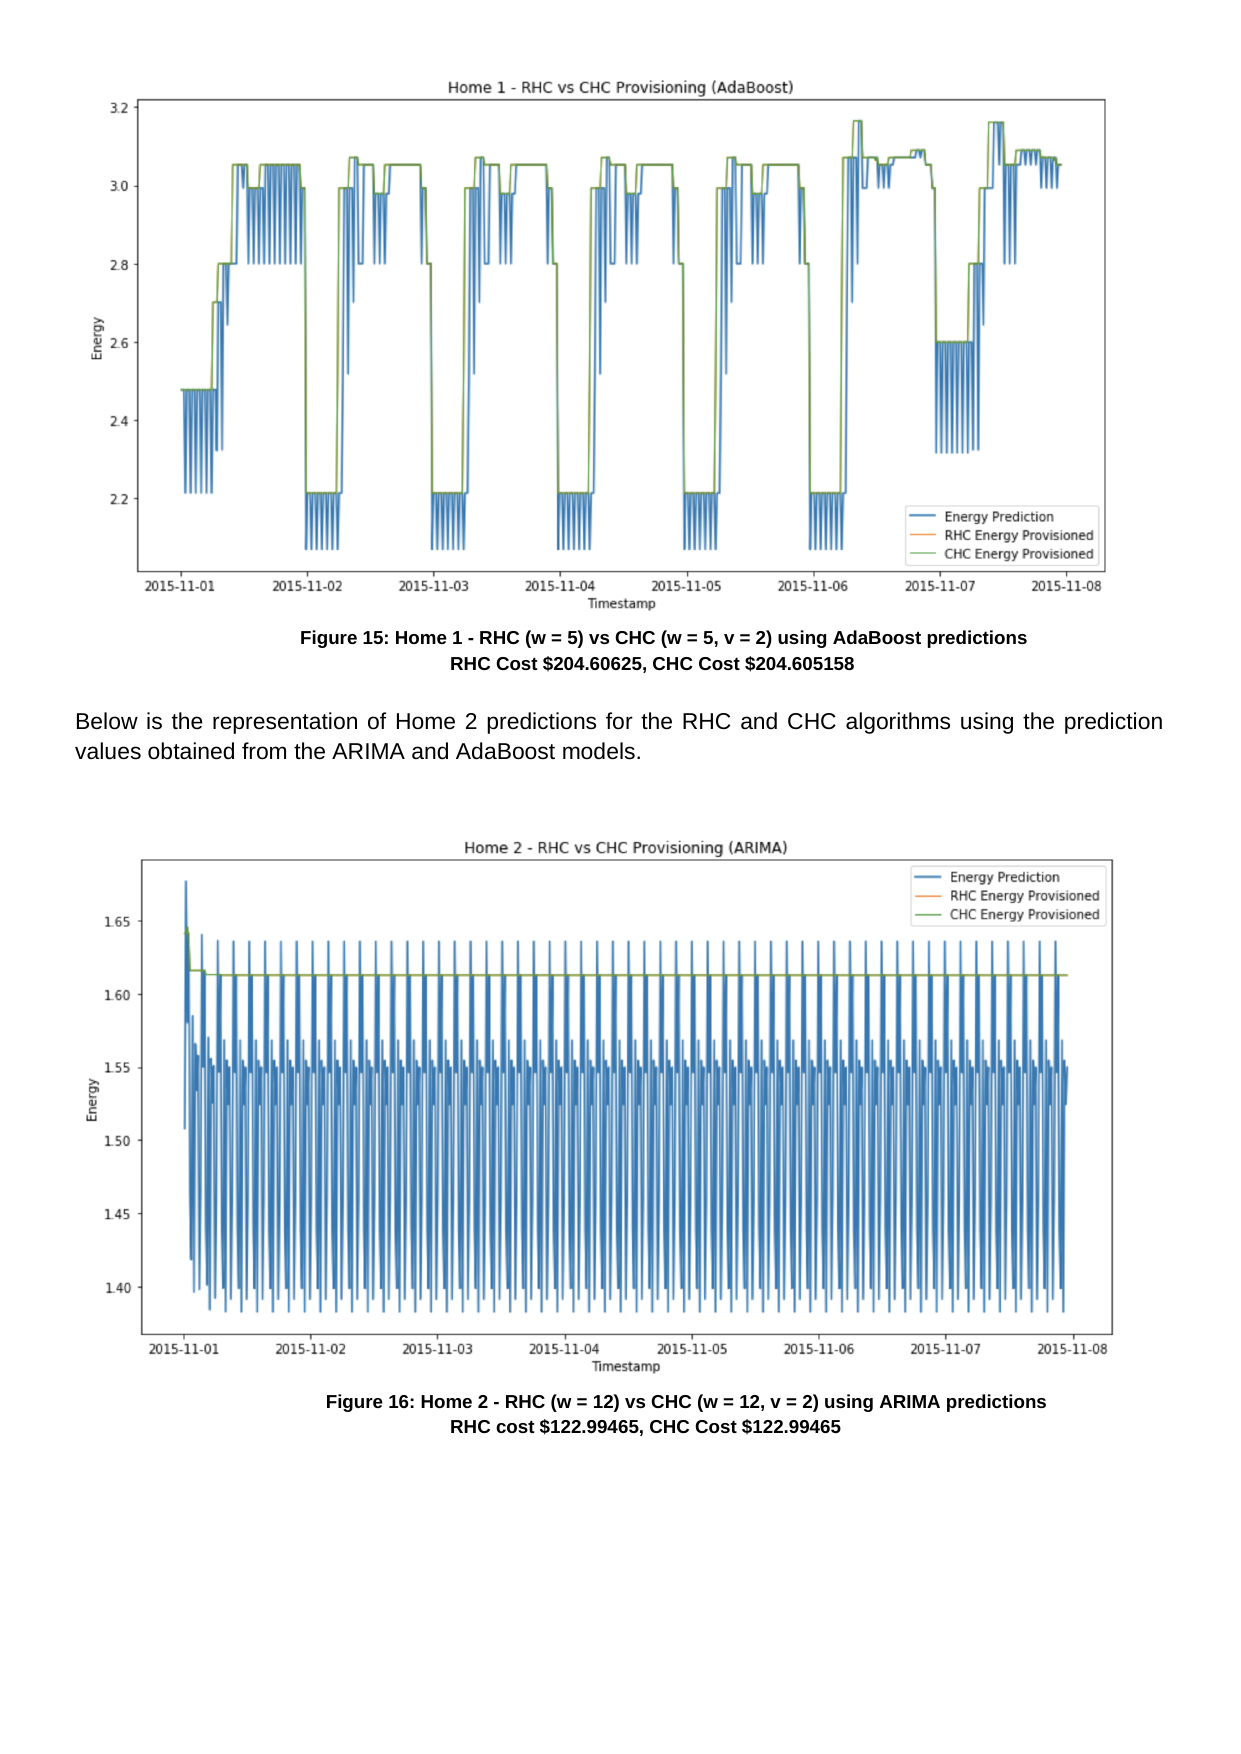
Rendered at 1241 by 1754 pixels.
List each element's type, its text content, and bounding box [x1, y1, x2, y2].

text Figure 15: Home 1 - RHC (w = 5) vs CHC (w = 5, v = 2) using AdaBoost predictions [75, 619, 1165, 649]
picture [75, 75, 1166, 619]
text RHC cost $122.99465, CHC Cost $122.99465 [75, 1416, 1165, 1438]
text Figure 16: Home 2 - RHC (w = 12) vs CHC (w = 12, v = 2) using ARIMA predictions [75, 1391, 1165, 1412]
text RHC Cost $204.60625, CHC Cost $204.605158 [75, 653, 1165, 674]
picture [75, 828, 1166, 1387]
text Below is the representation of Home 2 predictions for the RHC and CHC algorithms using the prediction values obtained from the ARIMA and AdaBoost models. [75, 708, 1165, 764]
